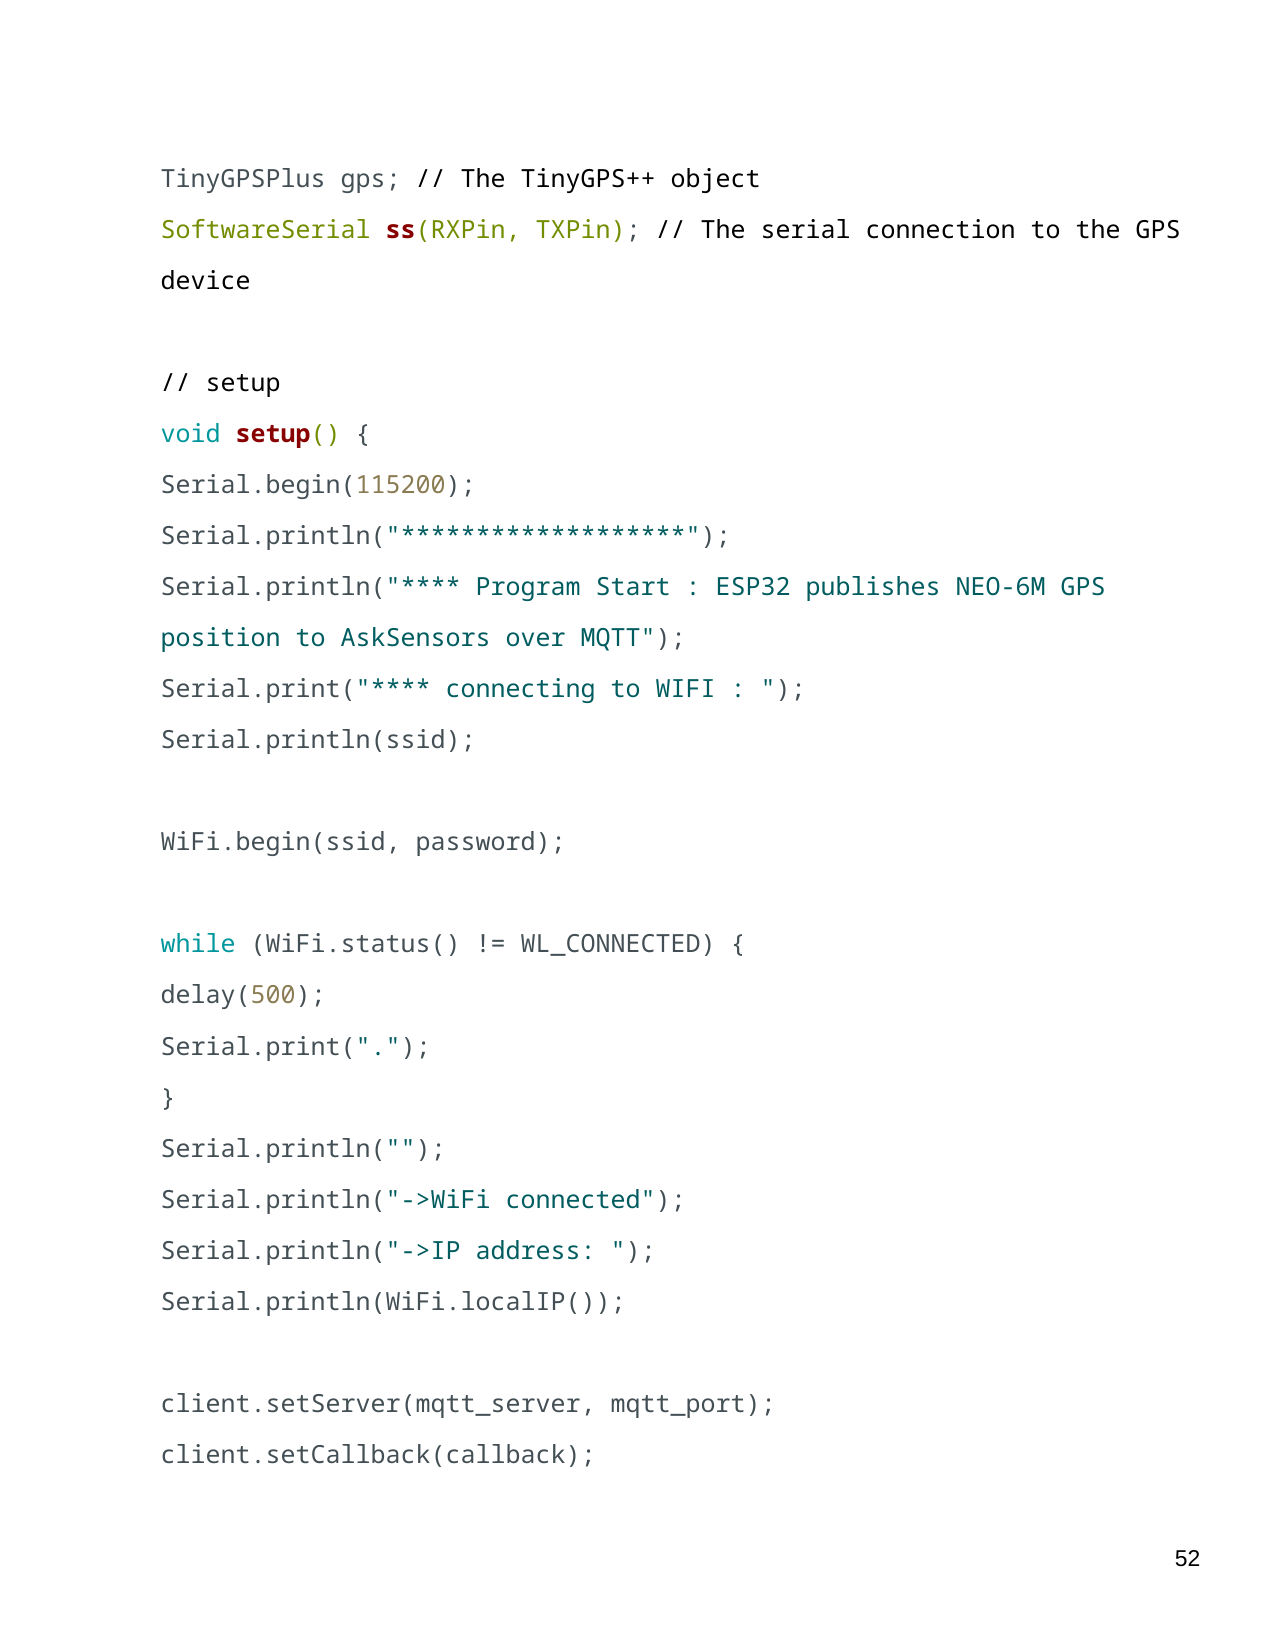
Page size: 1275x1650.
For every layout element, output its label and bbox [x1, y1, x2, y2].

table_header [150, 150, 1200, 1481]
